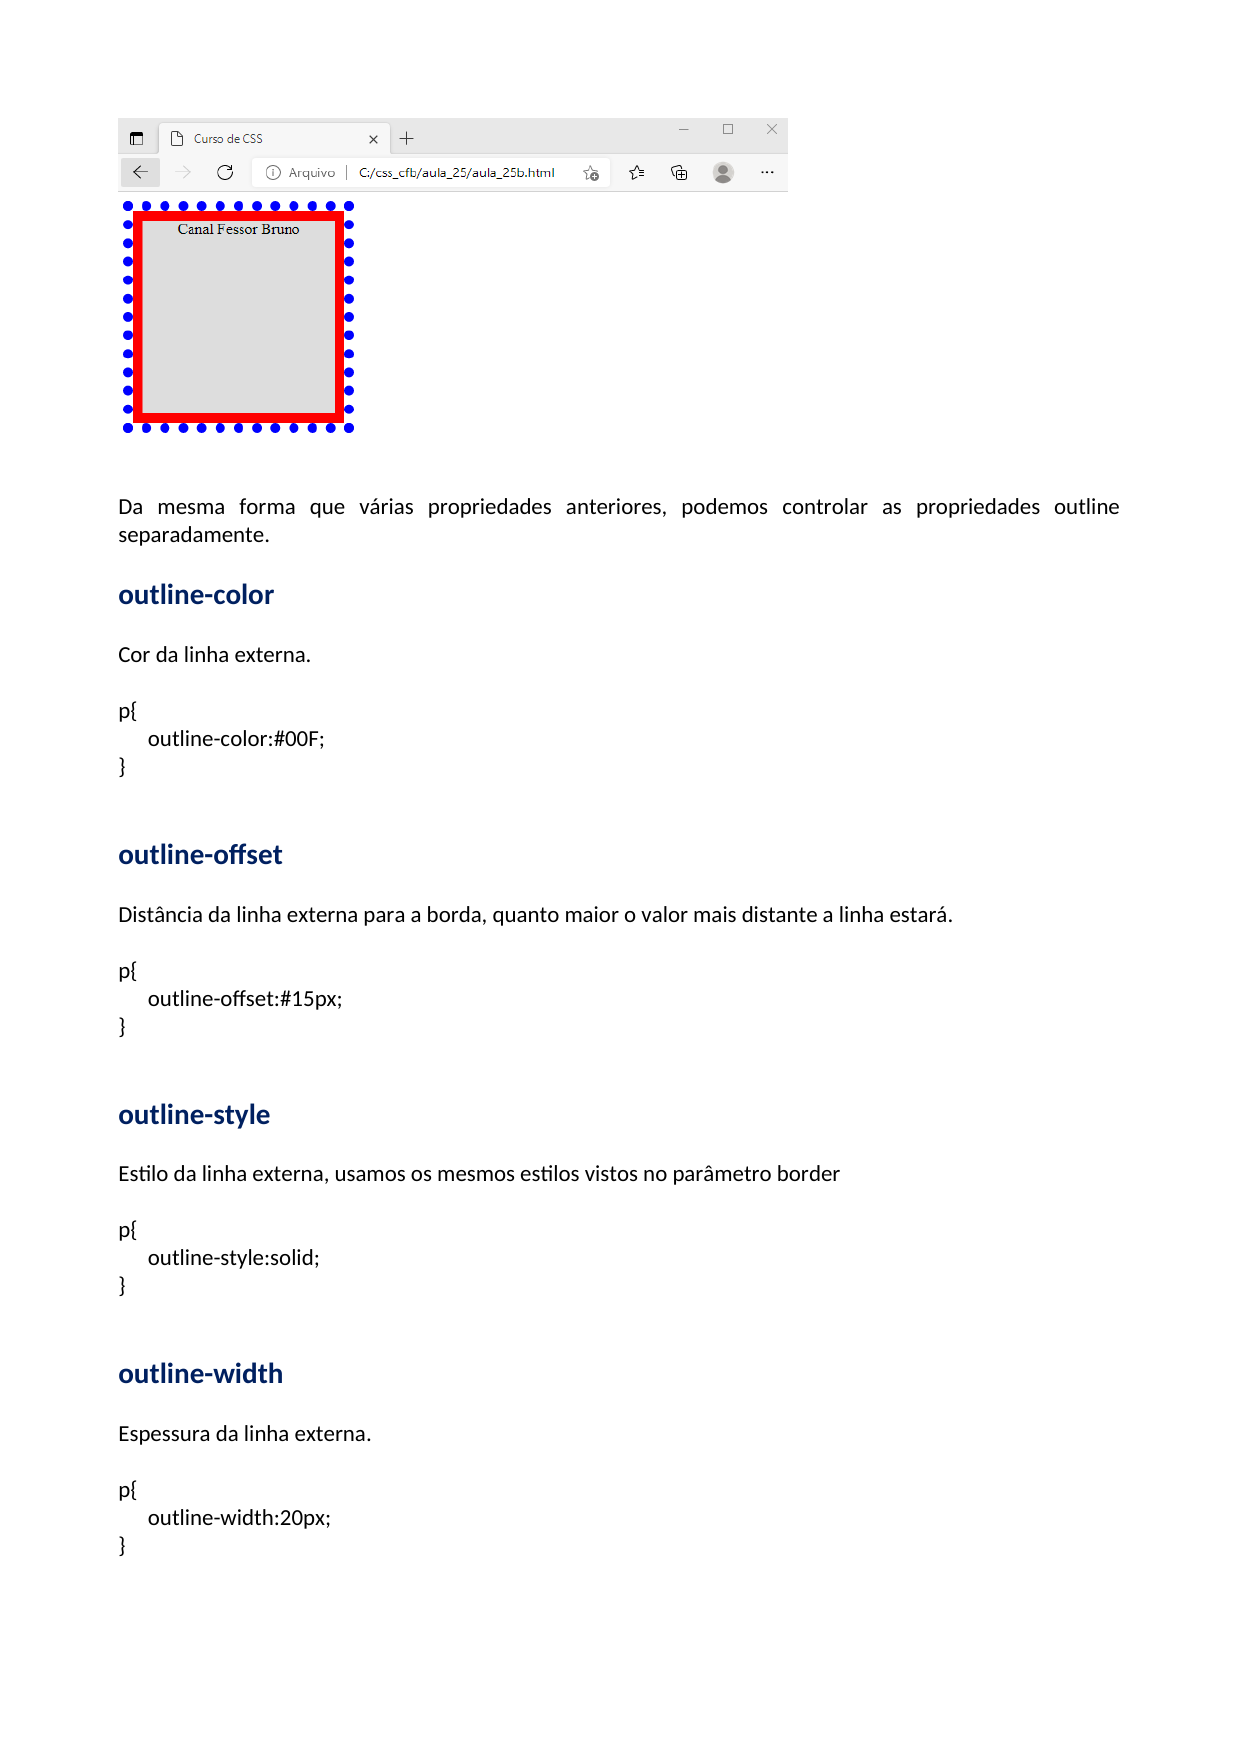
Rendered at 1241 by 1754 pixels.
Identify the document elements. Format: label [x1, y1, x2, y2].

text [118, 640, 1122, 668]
picture [118, 118, 788, 437]
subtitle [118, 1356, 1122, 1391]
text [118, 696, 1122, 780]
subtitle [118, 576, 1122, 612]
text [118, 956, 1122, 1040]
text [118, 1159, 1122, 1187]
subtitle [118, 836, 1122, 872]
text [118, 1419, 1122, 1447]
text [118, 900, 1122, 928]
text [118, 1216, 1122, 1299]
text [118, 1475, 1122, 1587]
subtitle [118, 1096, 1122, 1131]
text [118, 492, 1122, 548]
